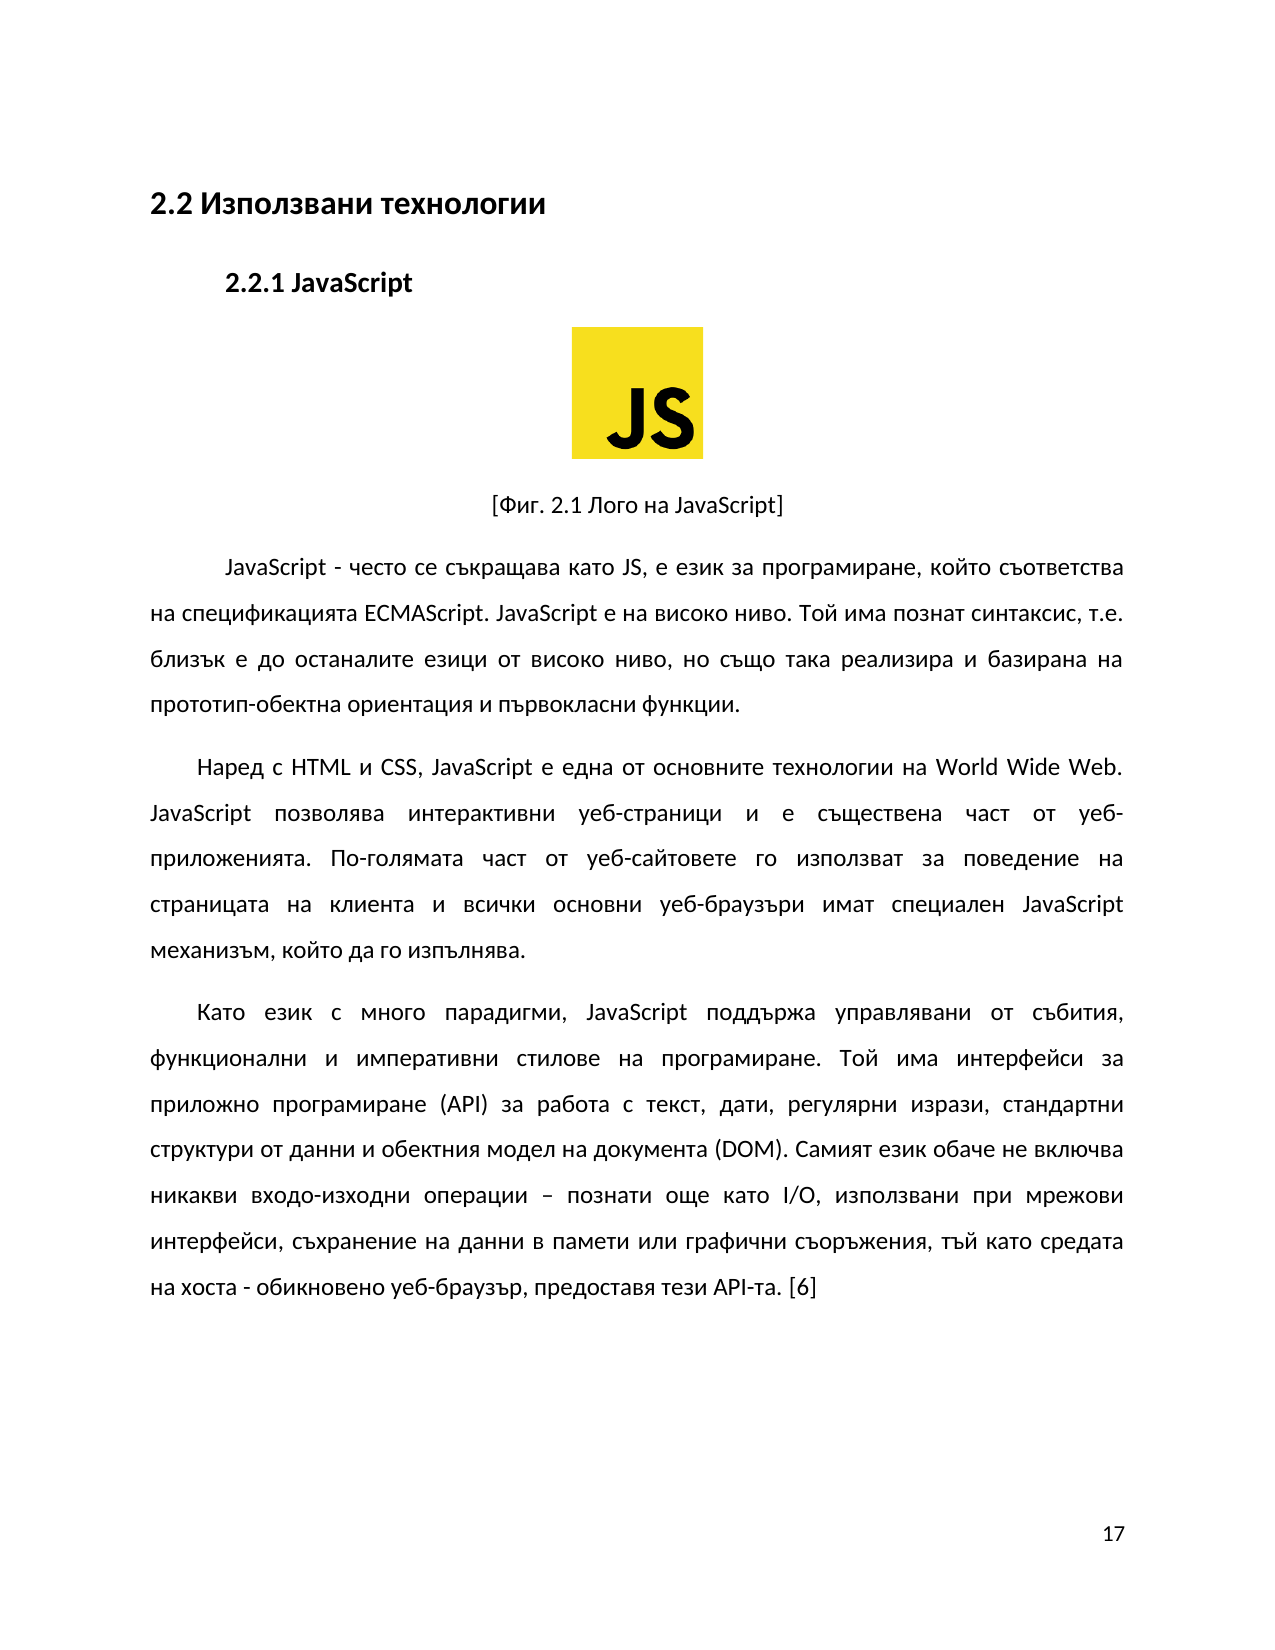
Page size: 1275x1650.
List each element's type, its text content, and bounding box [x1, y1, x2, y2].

text Наред с HTML и CSS, JavaScript е една от основните технологии на World Wide Web. JavaScript позволява интерактивни уеб-страници и е съществена част от уеб-приложенията. По-голямата част от уеб-сайтовете го използват за поведение на страницата на клиента и всички основни уеб-браузъри имат специален JavaScript механизъм, който да го изпълнява. [150, 751, 1125, 964]
subtitle 2.2 Използвани технологии [150, 182, 1125, 223]
text Като език с много парадигми, JavaScript поддържа управлявани от събития, функционални и императивни стилове на програмиране. Той има интерфейси за приложно програмиране (API) за работа с текст, дати, регулярни изрази, стандартни структури от данни и обектния модел на документа (DOM). Самият език обаче не включва никакви входо-изходни операции – познати още като I/O, използвани при мрежови интерфейси, съхранение на данни в памети или графични съоръжения, тъй като средата на хоста - обикновено уеб-браузър, предоставя тези API-та. [6] [150, 996, 1125, 1301]
picture [571, 327, 704, 459]
text [Фиг. 2.1 Лого на JavaScript] [150, 489, 1125, 519]
subtitle 2.2.1 JavaScript [225, 264, 1125, 299]
text JavaScript - често се съкращава като JS, е език за програмиране, който съответства на спецификацията ECMAScript. JavaScript е на високо ниво. Той има познат синтаксис, т.е. близък е до останалите езици от високо ниво, но също така реализира и базирана на прототип-обектна ориентация и първокласни функции. [150, 551, 1125, 719]
